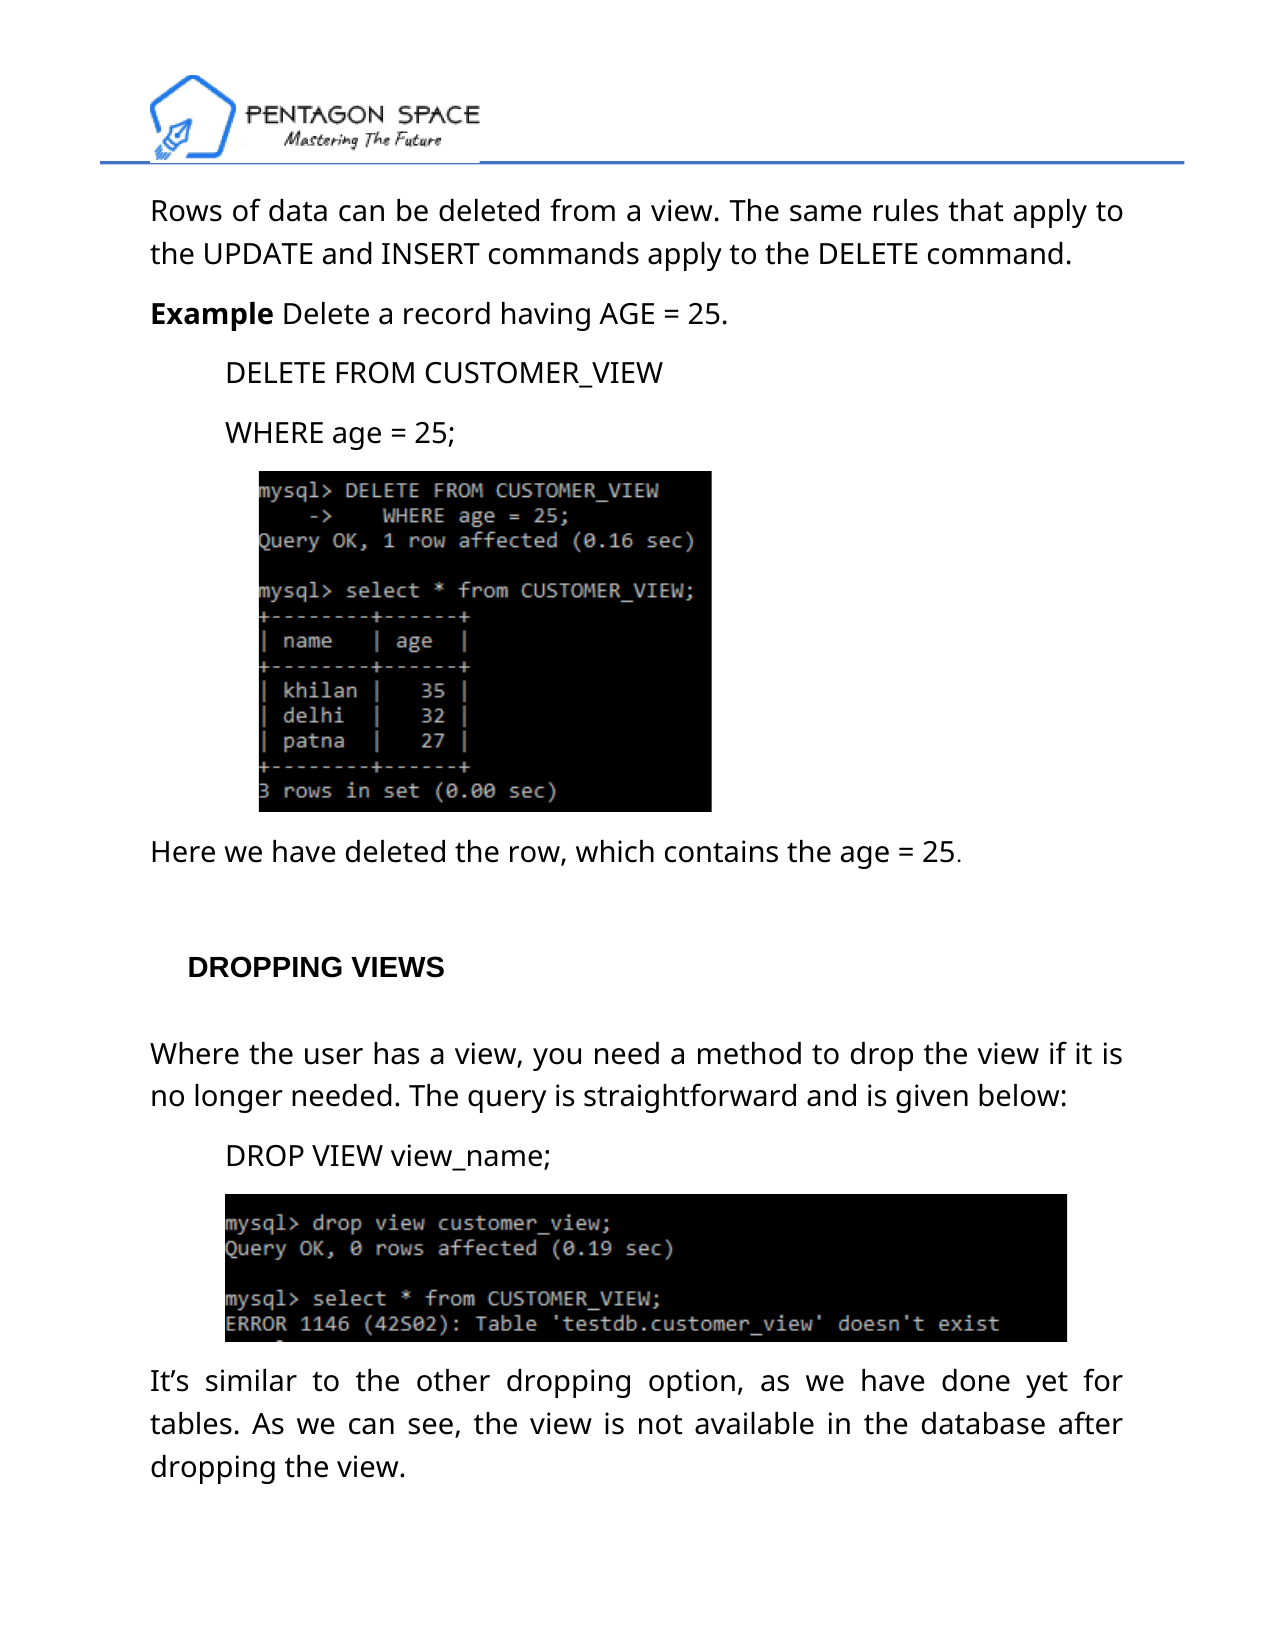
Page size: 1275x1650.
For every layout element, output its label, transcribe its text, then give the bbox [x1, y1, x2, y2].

text Here we have deleted the row, which contains the age = 25. [150, 831, 1125, 871]
text WHERE age = 25; [150, 412, 1125, 452]
subtitle DROPPING VIEWS [187, 950, 1125, 983]
text Example Delete a record having AGE = 25. [150, 293, 1125, 333]
text Rows of data can be deleted from a view. The same rules that apply to the UPDATE and INSERT commands apply to the DELETE command. [150, 191, 1125, 273]
text Where the user has a view, you need a method to drop the view if it is no longer needed. The query is straightforward and is given below: [150, 1033, 1125, 1115]
text It’s similar to the other dropping option, as we have done yet for tables. As we can see, the view is not available in the database after dropping the view. [150, 1360, 1125, 1486]
text DELETE FROM CUSTOMER_VIEW [150, 352, 1125, 392]
text DROP VIEW view_name; [150, 1135, 1125, 1175]
picture [225, 1194, 1068, 1342]
picture [258, 471, 712, 812]
picture [150, 75, 480, 163]
